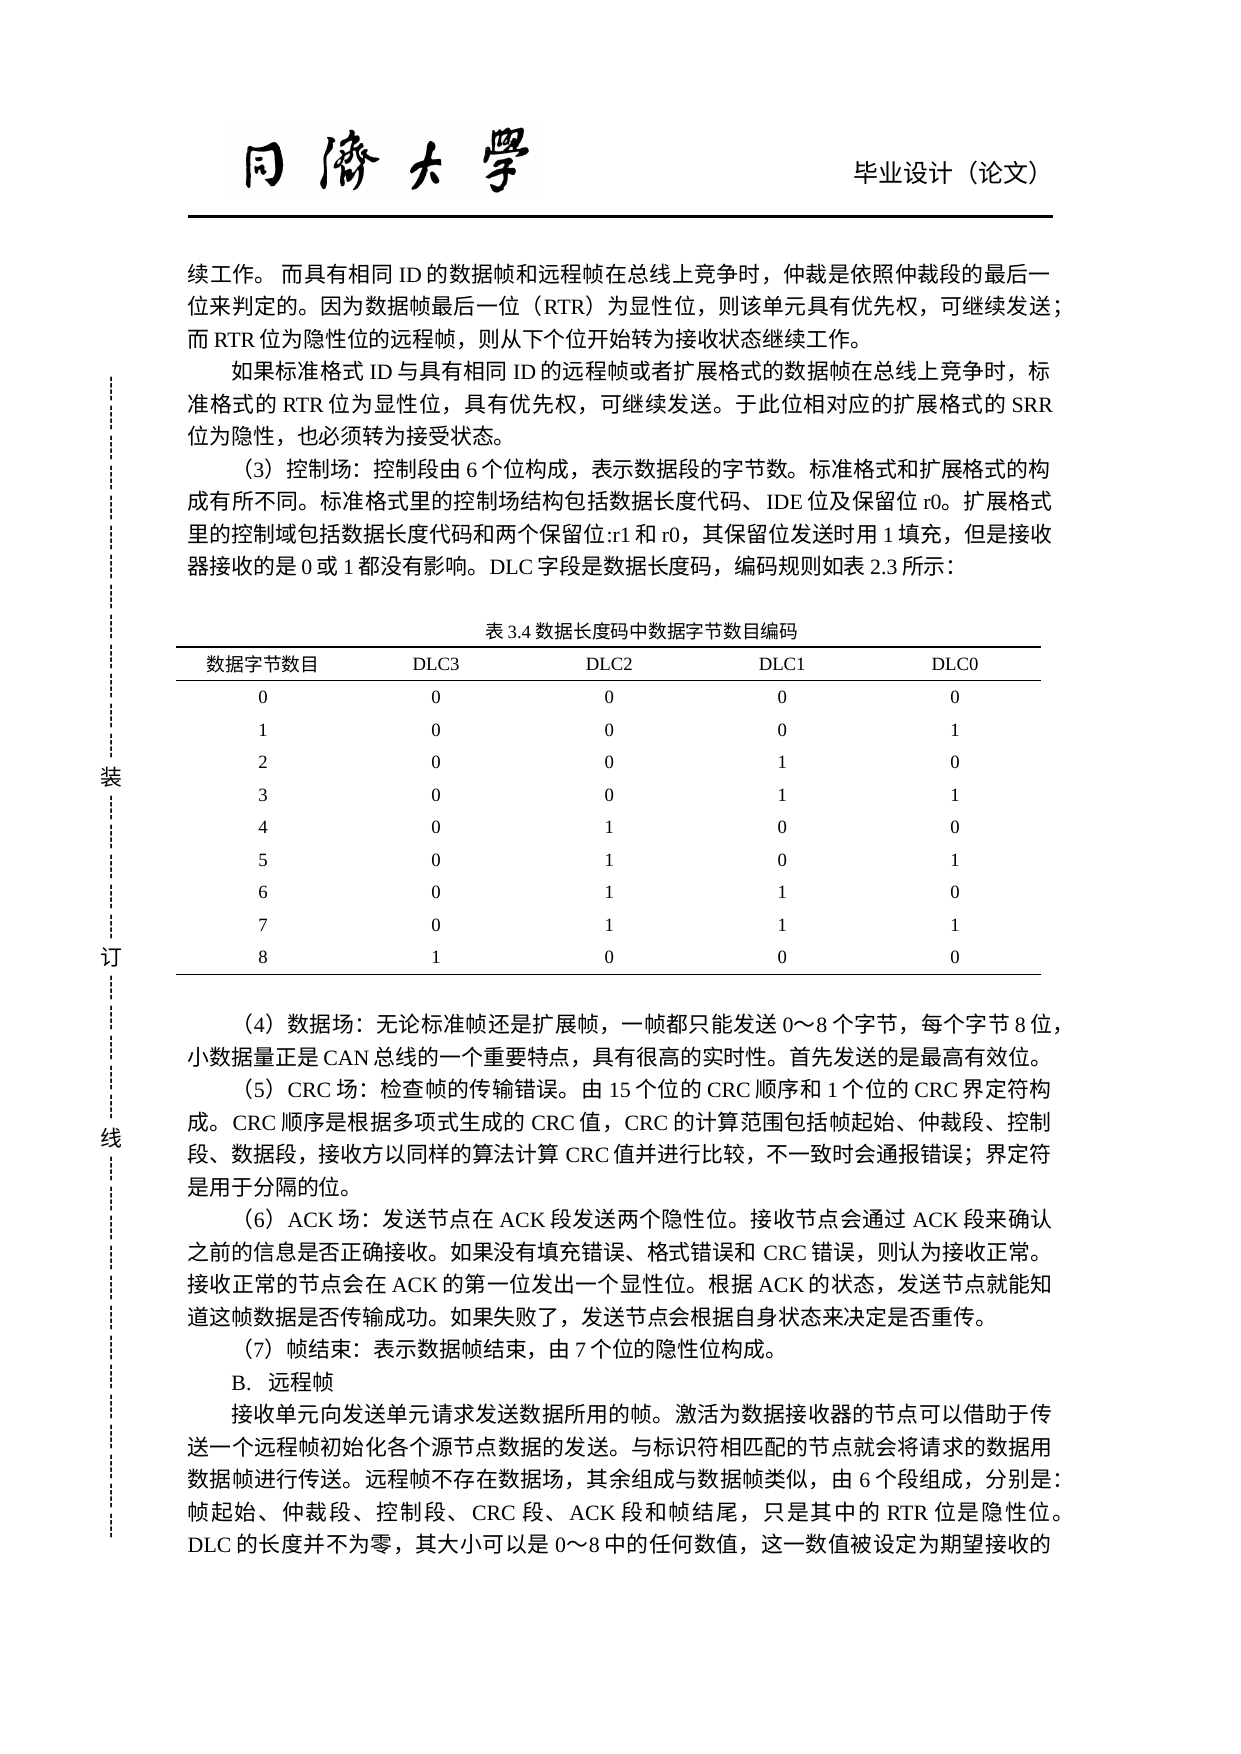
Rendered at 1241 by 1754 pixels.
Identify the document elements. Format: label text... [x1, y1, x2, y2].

table_cell 0 [349, 714, 522, 746]
table_cell 1 [695, 779, 868, 811]
table_cell 1 [868, 779, 1041, 811]
table_cell 2 [176, 746, 349, 778]
table_header DLC0 [868, 648, 1041, 680]
text 如果标准格式ID与具有相同ID的远程帧或者扩展格式的数据帧在总线上竞争时，标准格式的RTR位为显性位，具有优先权，可继续发送。于此位相对应的扩展格式的SRR位为隐性，也必须转为接受状态。 [187, 354, 1053, 451]
table_cell 1 [523, 811, 695, 843]
table_header DLC2 [523, 648, 695, 680]
table_cell 0 [349, 844, 522, 876]
table_cell 7 [176, 909, 349, 941]
table_cell 1 [868, 844, 1041, 876]
table_cell 0 [868, 811, 1041, 843]
table_cell 1 [523, 876, 695, 908]
table_cell 0 [523, 681, 695, 713]
table_cell 1 [695, 746, 868, 778]
table_cell 0 [349, 681, 522, 713]
text 表3.4 数据长度码中数据字节数目编码 [187, 614, 1053, 646]
table_cell 0 [349, 746, 522, 778]
text （7）帧结束：表示数据帧结束，由7个位的隐性位构成。 [187, 1332, 1053, 1364]
table_header 数据字节数目 [176, 648, 349, 680]
table_cell 0 [523, 746, 695, 778]
table_cell 0 [349, 876, 522, 908]
table_cell 0 [868, 746, 1041, 778]
table_cell 1 [176, 714, 349, 746]
table_cell 0 [868, 876, 1041, 908]
table_cell 0 [868, 681, 1041, 713]
table_cell 0 [695, 811, 868, 843]
table_cell 1 [695, 876, 868, 908]
table_cell 5 [176, 844, 349, 876]
table_cell 3 [176, 779, 349, 811]
table_cell 0 [523, 941, 695, 973]
text （3）控制场：控制段由6个位构成，表示数据段的字节数。标准格式和扩展格式的构成有所不同。标准格式里的控制场结构包括数据长度代码、IDE位及保留位r0。扩展格式里的控制域包括数据长度代码和两个保留位:r1和r0，其保留位发送时用1填充，但是接收器接收的是0或1都没有影响。DLC字段是数据长度码，编码规则如表2.3所示： [187, 451, 1053, 581]
picture [224, 119, 547, 198]
table_cell 0 [695, 844, 868, 876]
table_cell 0 [695, 941, 868, 973]
text （6）ACK场：发送节点在ACK段发送两个隐性位。接收节点会通过ACK段来确认之前的信息是否正确接收。如果没有填充错误、格式错误和CRC错误，则认为接收正常。接收正常的节点会在ACK的第一位发出一个显性位。根据ACK的状态，发送节点就能知道这帧数据是否传输成功。如果失败了，发送节点会根据自身状态来决定是否重传。 [187, 1202, 1053, 1332]
table_cell 0 [349, 779, 522, 811]
table_cell 1 [349, 941, 522, 973]
table_header DLC3 [349, 648, 522, 680]
table_cell 0 [349, 811, 522, 843]
text （5）CRC场：检查帧的传输错误。由15个位的CRC顺序和1个位的CRC界定符构成。CRC顺序是根据多项式生成的CRC值，CRC的计算范围包括帧起始、仲裁段、控制段、数据段，接收方以同样的算法计算CRC值并进行比较，不一致时会通报错误；界定符是用于分隔的位。 [187, 1072, 1053, 1202]
table_cell 0 [523, 779, 695, 811]
table_header DLC1 [695, 648, 868, 680]
list 远程帧 [231, 1364, 1053, 1397]
table_cell 8 [176, 941, 349, 973]
table_cell 6 [176, 876, 349, 908]
table_cell 0 [523, 714, 695, 746]
table_cell 1 [523, 844, 695, 876]
table_cell 1 [695, 909, 868, 941]
table_cell 1 [868, 714, 1041, 746]
table_cell 1 [868, 909, 1041, 941]
text （4）数据场：无论标准帧还是扩展帧，一帧都只能发送0～8个字节，每个字节8位，小数据量正是CAN总线的一个重要特点，具有很高的实时性。首先发送的是最高有效位。 [187, 1007, 1053, 1072]
table_cell 0 [176, 681, 349, 713]
table_cell 0 [349, 909, 522, 941]
table_cell 0 [868, 941, 1041, 973]
table_cell 0 [695, 681, 868, 713]
table_cell 1 [523, 909, 695, 941]
table_cell 0 [695, 714, 868, 746]
table_cell 4 [176, 811, 349, 843]
